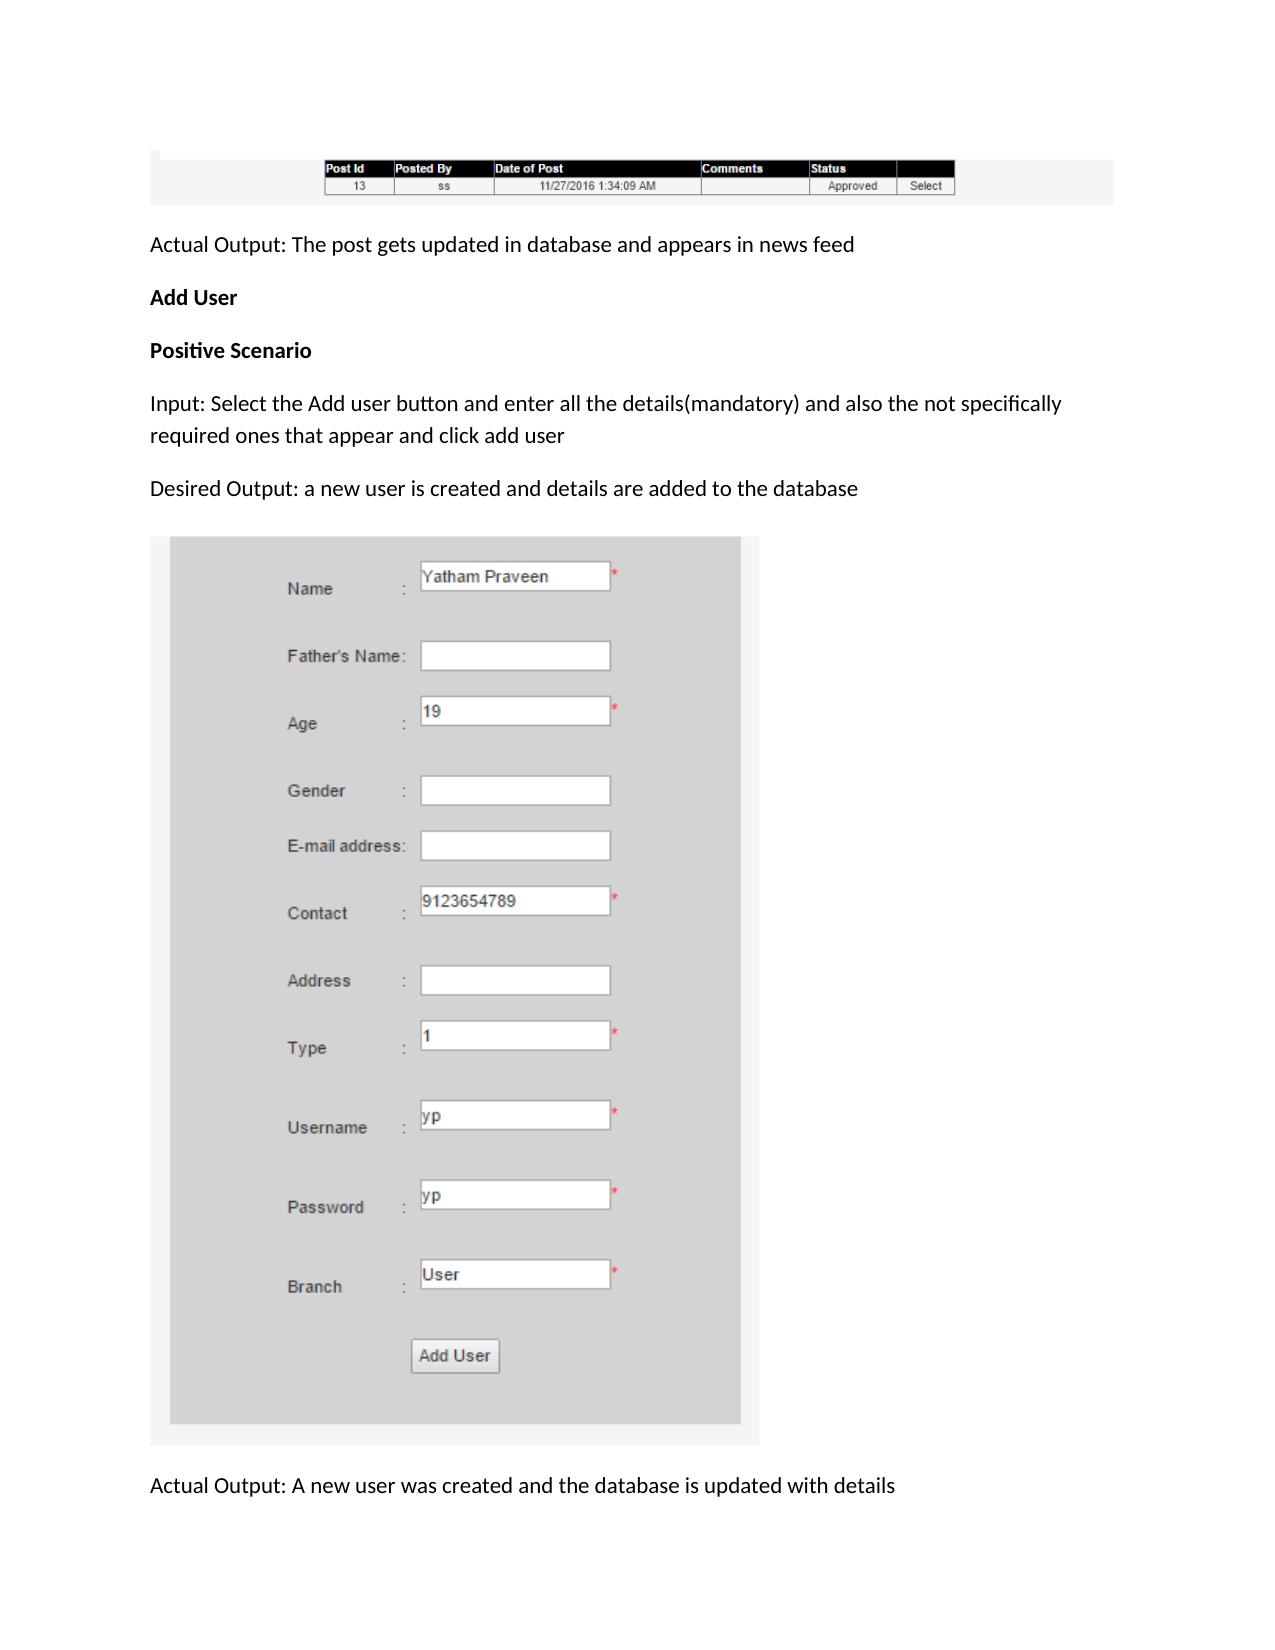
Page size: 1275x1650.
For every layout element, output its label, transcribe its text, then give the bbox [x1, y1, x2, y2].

text Input: Select the Add user button and enter all the details(mandatory) and also the not specifically required ones that appear and click add user [150, 389, 1125, 449]
text Desired Output: a new user is created and details are added to the database [150, 474, 1125, 502]
text Actual Output: The post gets updated in database and appears in news feed [150, 230, 1125, 258]
text Add User [150, 283, 1125, 311]
picture [150, 150, 1114, 205]
text Positive Scenario [150, 336, 1125, 364]
text Actual Output: A new user was created and the database is updated with details [150, 1471, 1125, 1499]
picture [150, 527, 760, 1446]
